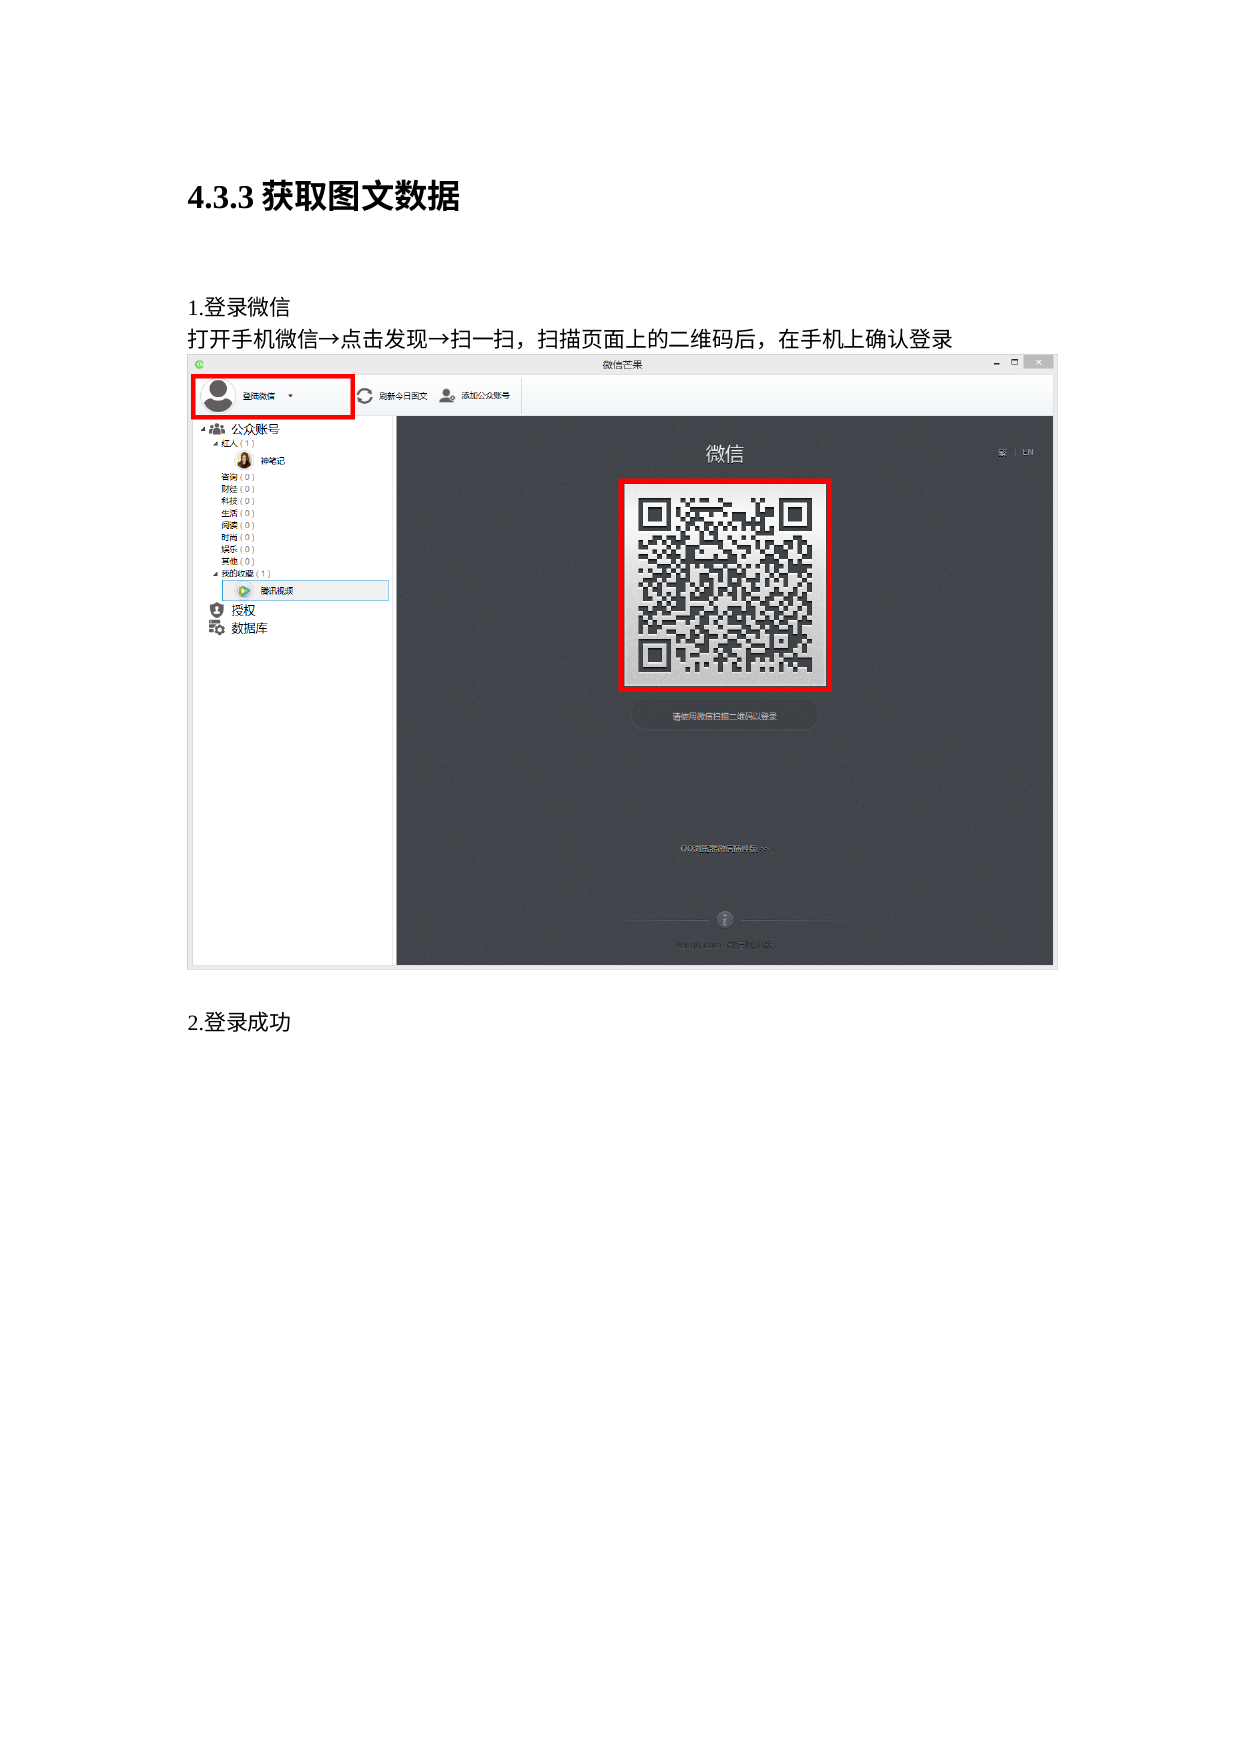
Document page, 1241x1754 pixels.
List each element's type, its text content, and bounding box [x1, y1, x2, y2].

text 打开手机微信→点击发现→扫一扫，扫描页面上的二维码后，在手机上确认登录 [187, 322, 1053, 354]
text 1.登录微信 [187, 289, 1053, 322]
text 2.登录成功 [187, 1004, 1053, 1037]
subtitle 4.3.3获取图文数据 [187, 162, 1053, 227]
picture [187, 354, 1058, 970]
